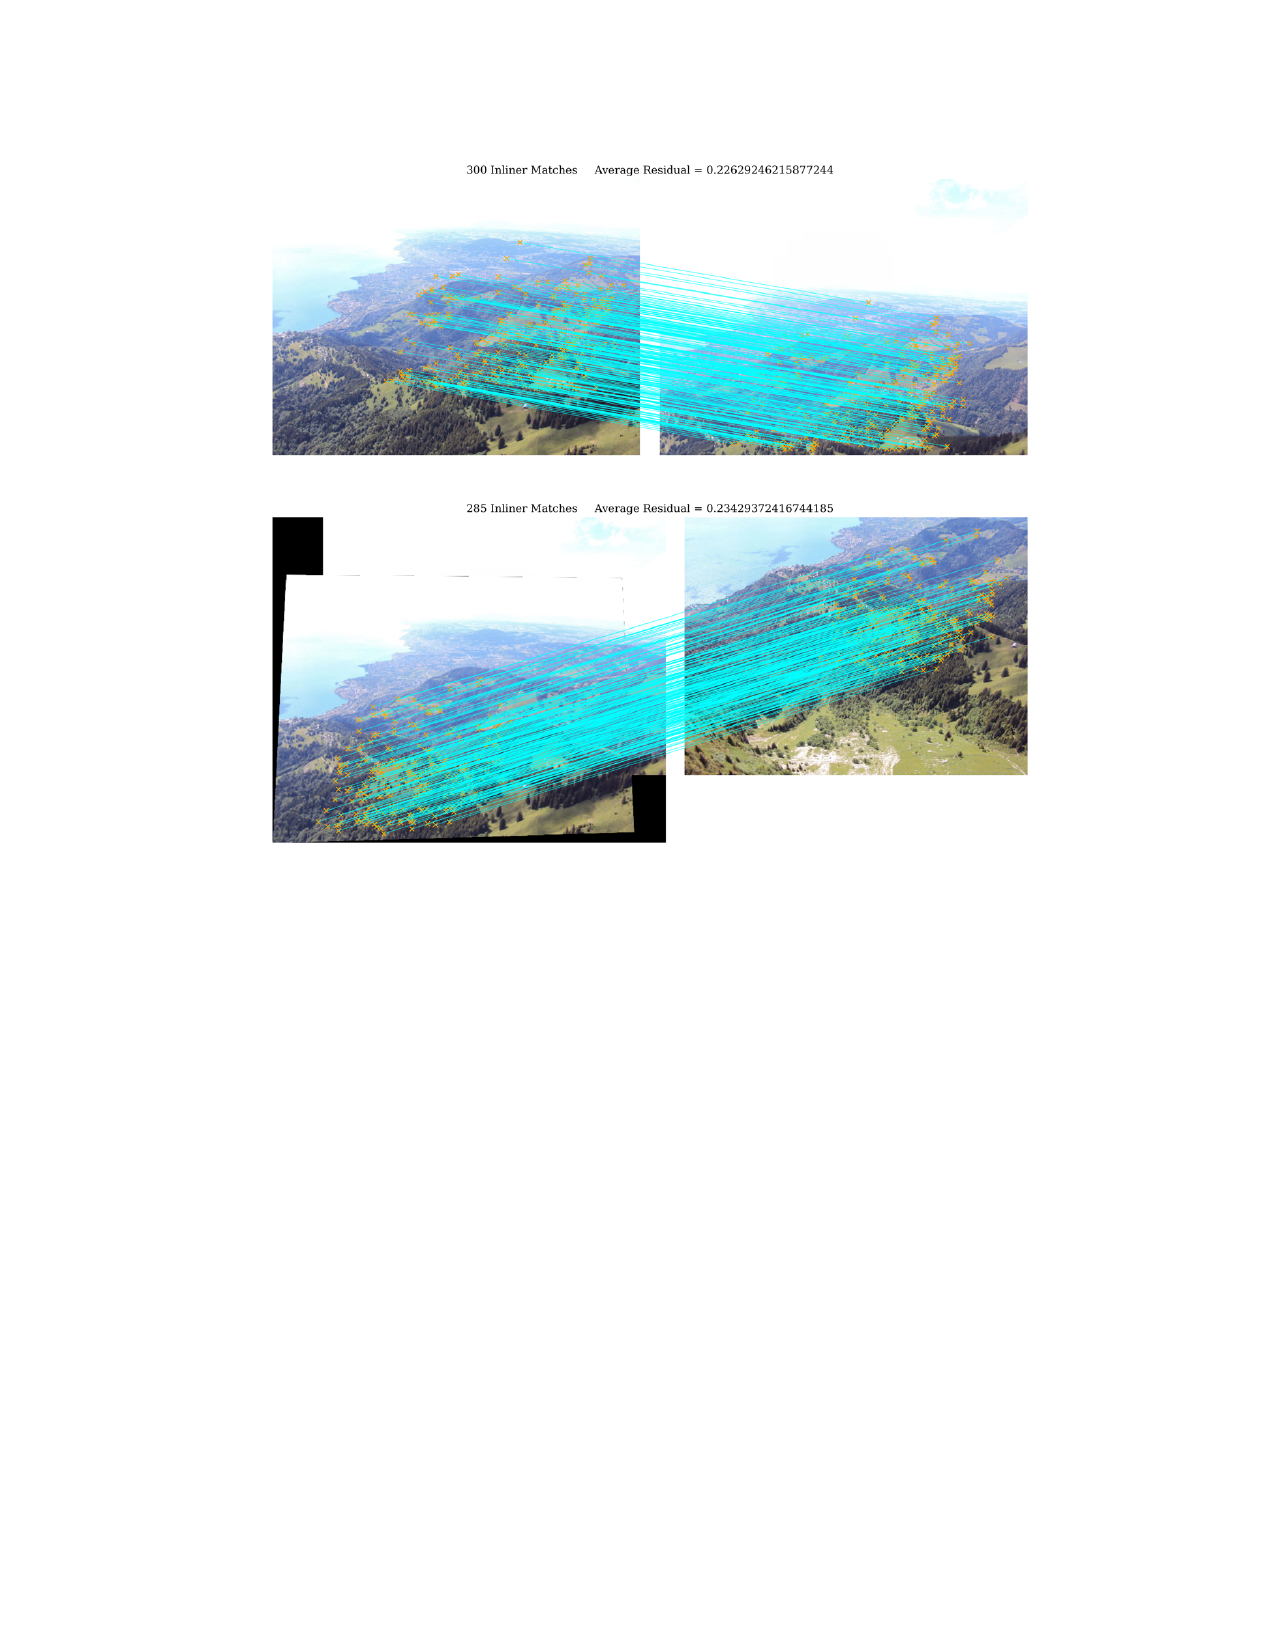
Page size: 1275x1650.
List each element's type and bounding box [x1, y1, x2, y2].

picture [150, 492, 1125, 845]
picture [150, 150, 1125, 458]
